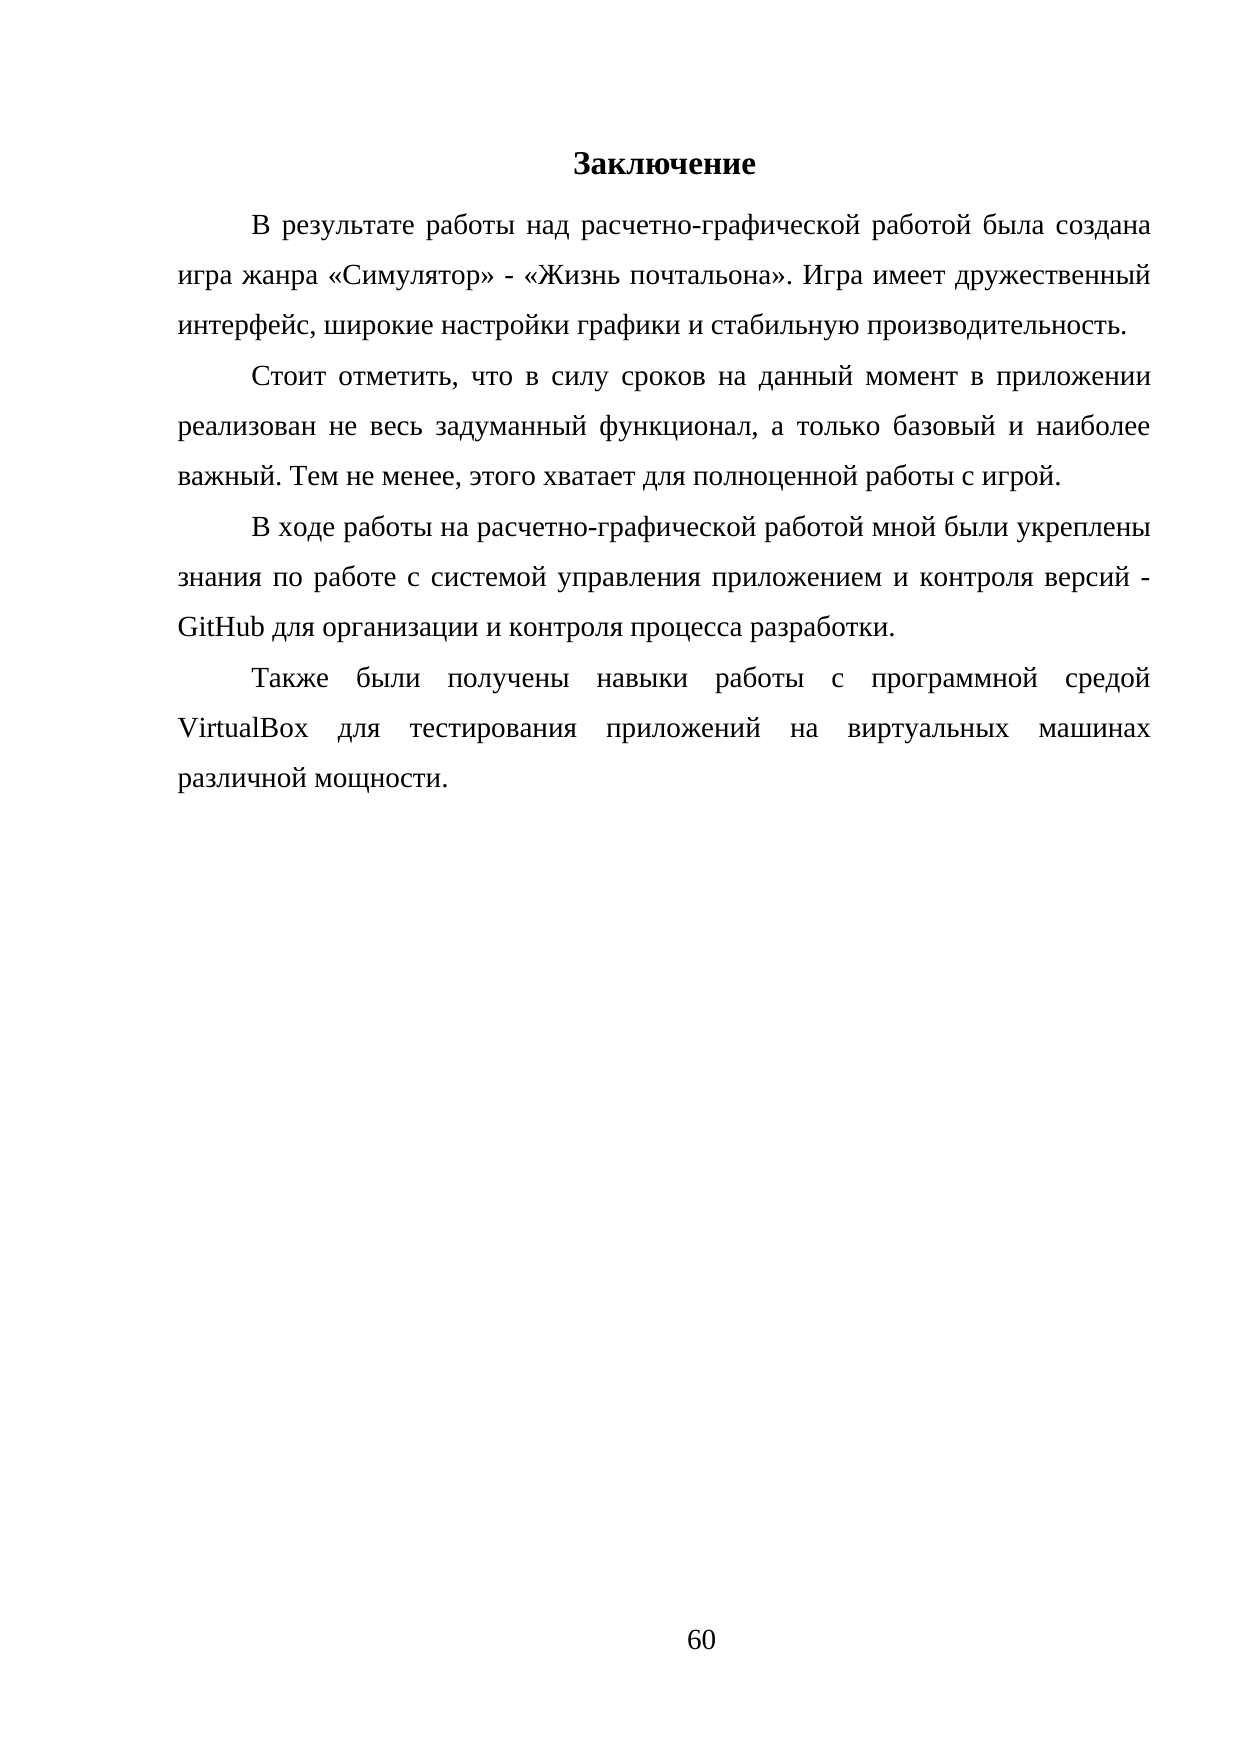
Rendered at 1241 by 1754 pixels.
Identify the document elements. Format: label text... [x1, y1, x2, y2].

text Также были получены навыки работы с программной средой VirtualBox для тестирования приложений на виртуальных машинах различной мощности. [177, 660, 1152, 794]
text В результате работы над расчетно-графической работой была создана игра жанра «Симулятор» - «Жизнь почтальона». Игра имеет дружественный интерфейс, широкие настройки графики и стабильную производительность. [177, 207, 1152, 341]
text Стоит отметить, что в силу сроков на данный момент в приложении реализован не весь задуманный функционал, а только базовый и наиболее важный. Тем не менее, этого хватает для полноценной работы с игрой. [177, 358, 1152, 492]
text В ходе работы на расчетно-графической работой мной были укреплены знания по работе с системой управления приложением и контроля версий - GitHub для организации и контроля процесса разработки. [177, 509, 1152, 643]
subtitle Заключение [177, 143, 1152, 181]
